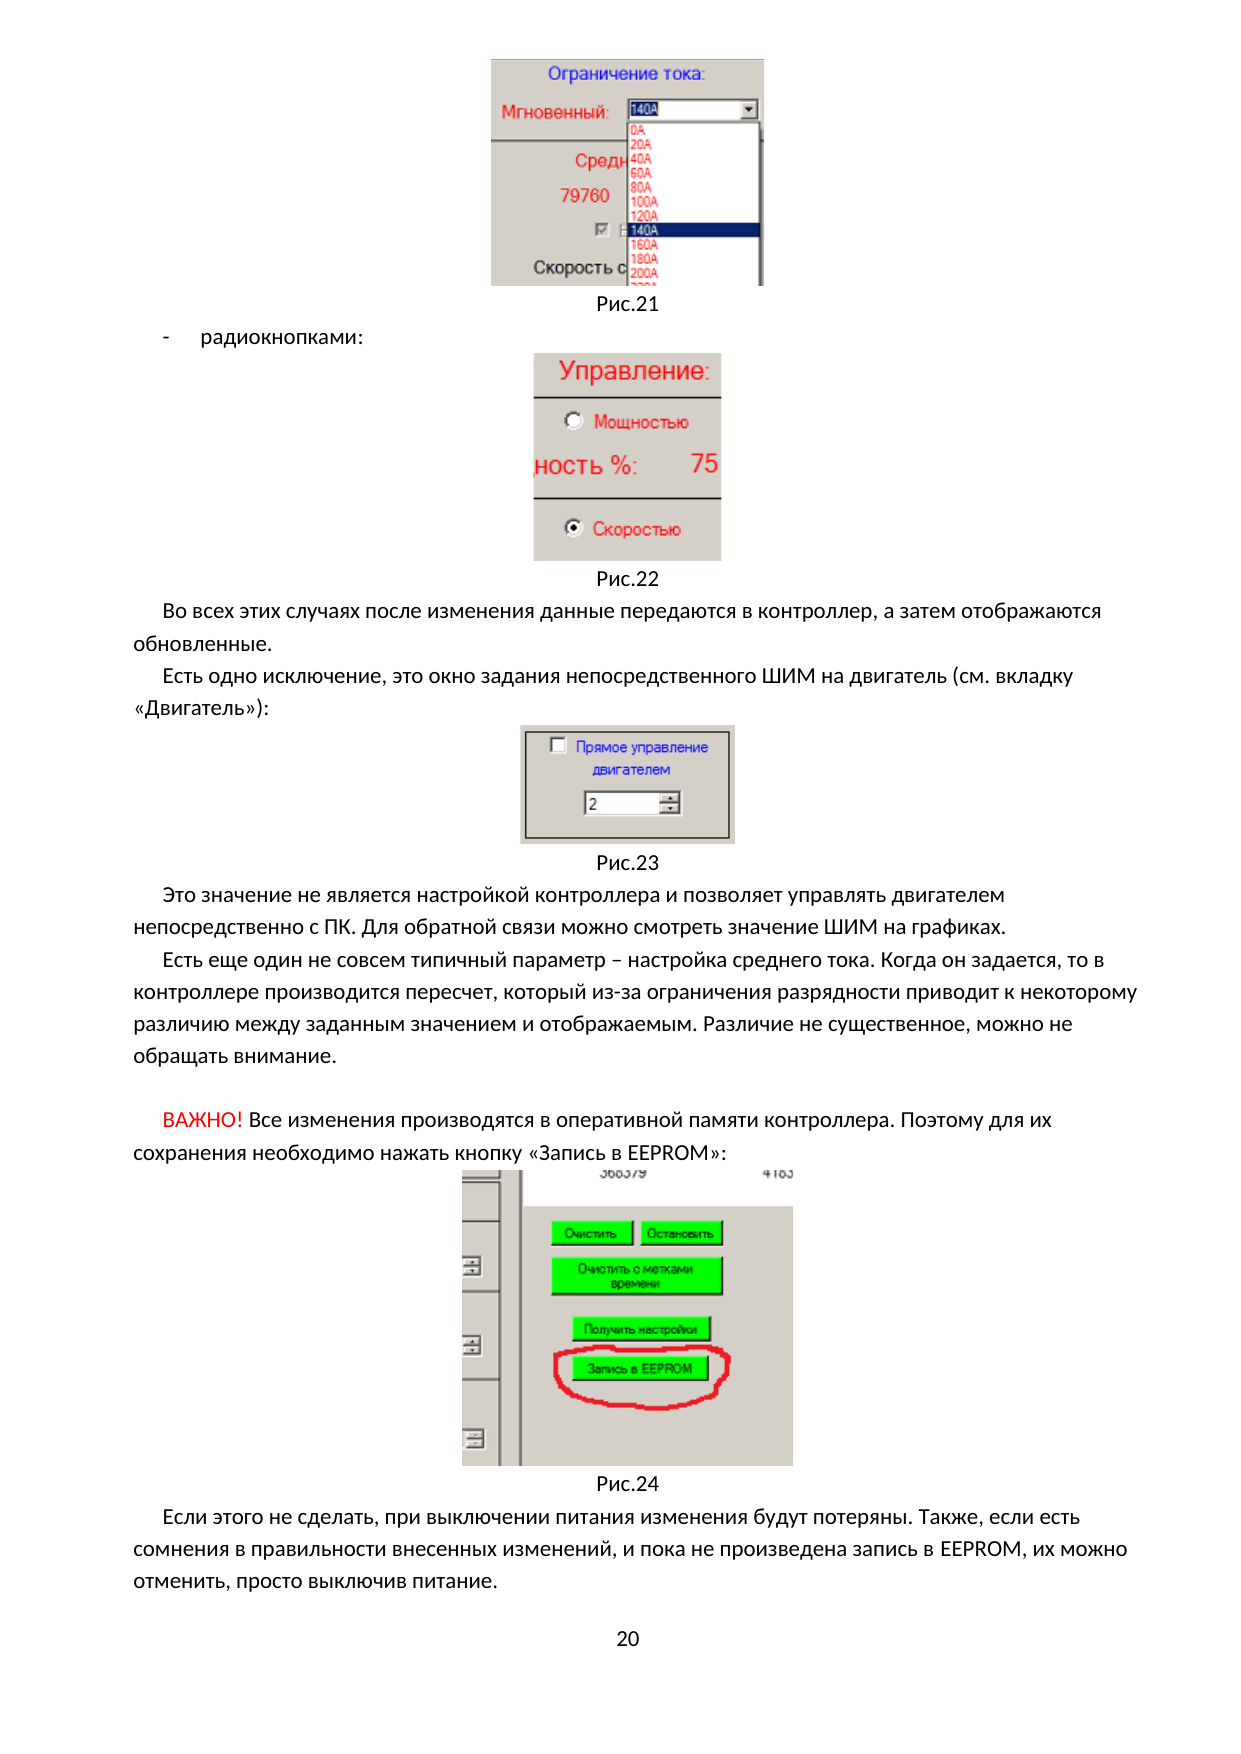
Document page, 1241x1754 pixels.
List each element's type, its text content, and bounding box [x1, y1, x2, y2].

list Рис.21 [89, 289, 1167, 318]
list ВАЖНО! Все изменения производятся в оперативной памяти контроллера. Поэтому для их сохранения необходимо нажать кнопку «Запись в EEPROM»: [133, 1106, 1167, 1166]
list - радиокнопками: [133, 322, 1167, 350]
picture [491, 59, 765, 286]
list Рис.22 [89, 564, 1167, 592]
picture [520, 725, 735, 844]
list Рис.23 [89, 848, 1167, 876]
list Это значение не является настройкой контроллера и позволяет управлять двигателем непосредственно с ПК. Для обратной связи можно смотреть значение ШИМ на графиках. [133, 880, 1167, 941]
picture [462, 1170, 794, 1466]
list Во всех этих случаях после изменения данные передаются в контроллер, а затем отображаются обновленные. [133, 596, 1167, 657]
picture [533, 353, 722, 561]
list Рис.24 [89, 1469, 1167, 1498]
list Есть одно исключение, это окно задания непосредственного ШИМ на двигатель (см. вкладку «Двигатель»): [133, 661, 1167, 721]
list Есть еще один не совсем типичный параметр – настройка среднего тока. Когда он задается, то в контроллере производится пересчет, который из-за ограничения разрядности приводит к некоторому различию между заданным значением и отображаемым. Различие не существенное, можно не обращать внимание. [133, 945, 1167, 1069]
list Если этого не сделать, при выключении питания изменения будут потеряны. Также, если есть сомнения в правильности внесенных изменений, и пока не произведена запись в EEPROM, их можно отменить, просто выключив питание. [133, 1502, 1167, 1594]
